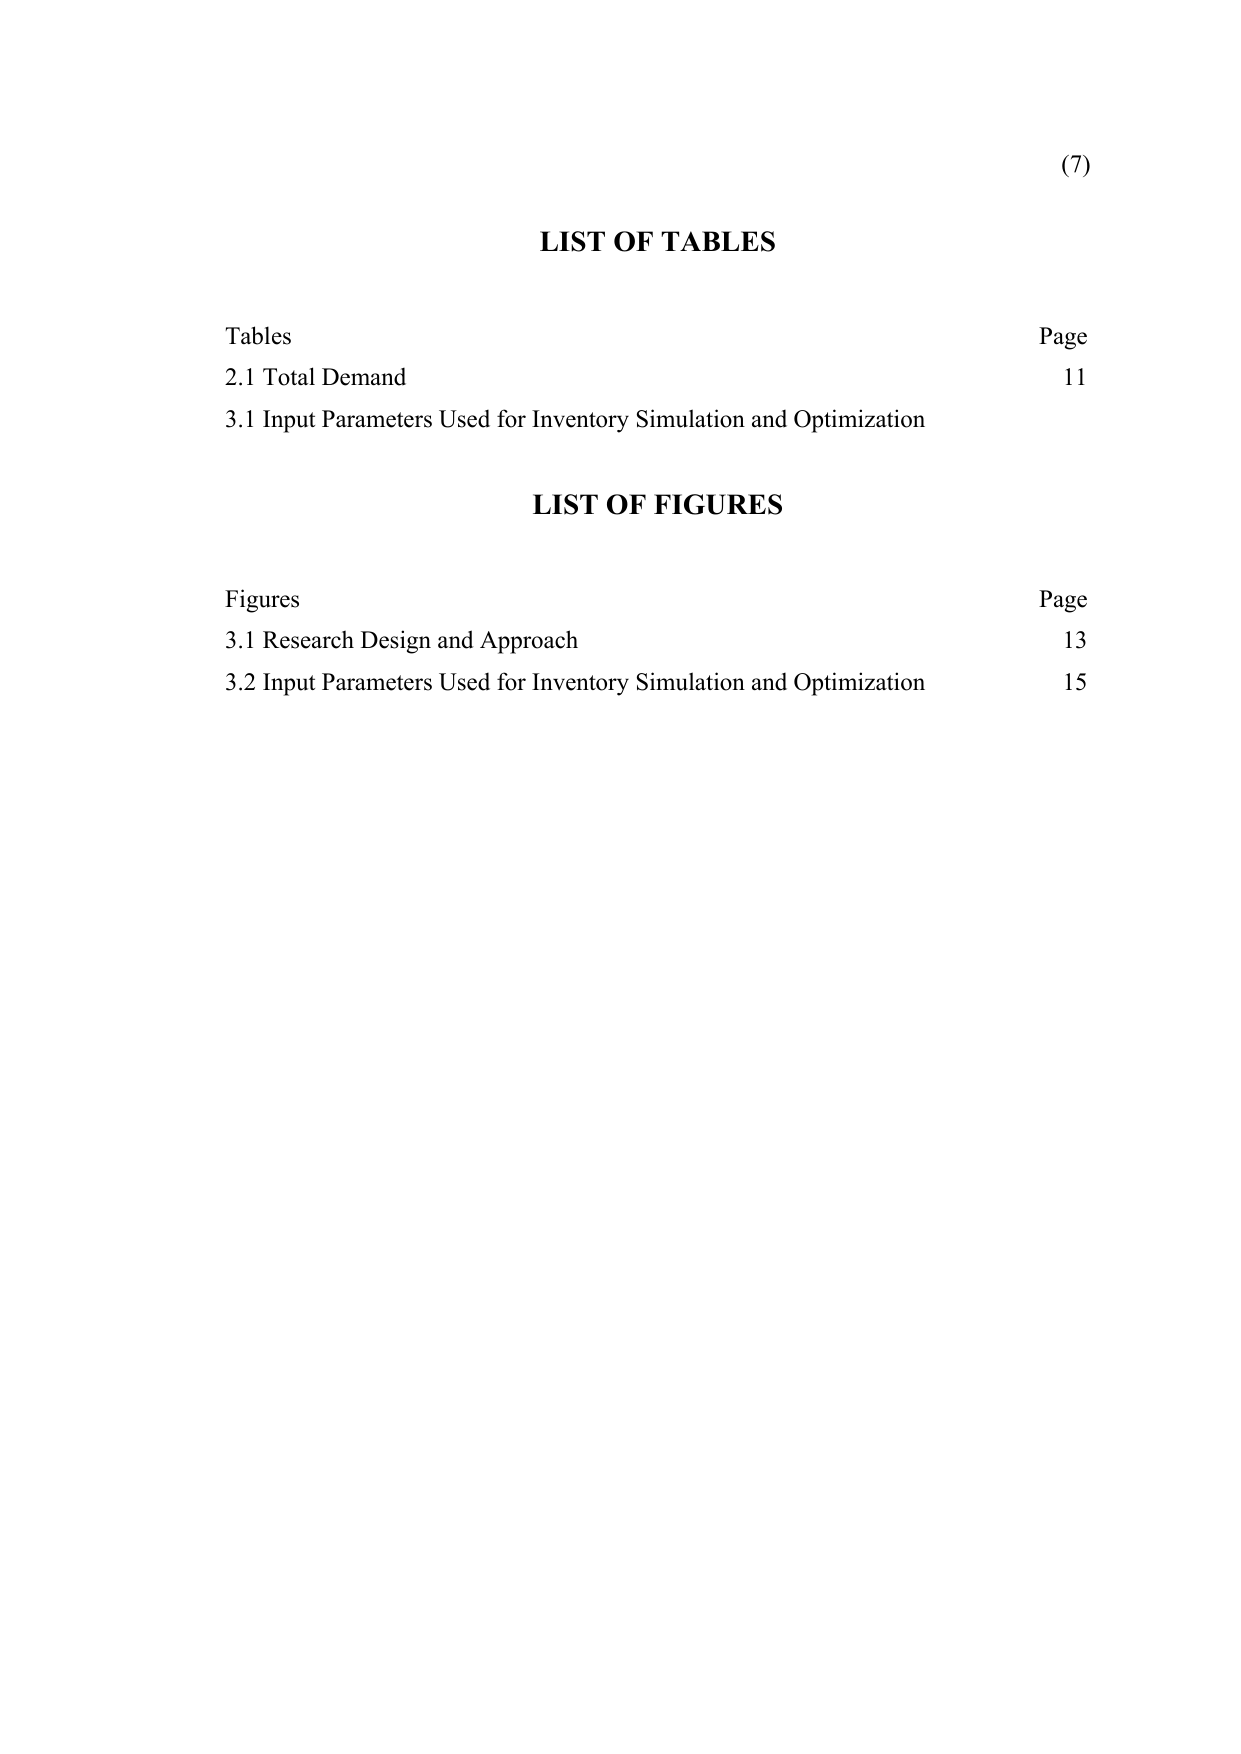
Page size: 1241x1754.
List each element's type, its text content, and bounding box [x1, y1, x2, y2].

text LIST OF TABLES [225, 225, 1090, 257]
text Figures Page [225, 585, 1090, 613]
text Tables Page [225, 322, 1090, 349]
text 3.1 Input Parameters Used for Inventory Simulation and Optimization [225, 405, 1090, 433]
text 3.2 Input Parameters Used for Inventory Simulation and Optimization 15 [225, 668, 1090, 696]
text LIST OF FIGURES [225, 488, 1090, 520]
text 3.1 Research Design and Approach 13 [225, 627, 1090, 654]
text 2.1 Total Demand 11 [225, 363, 1090, 391]
